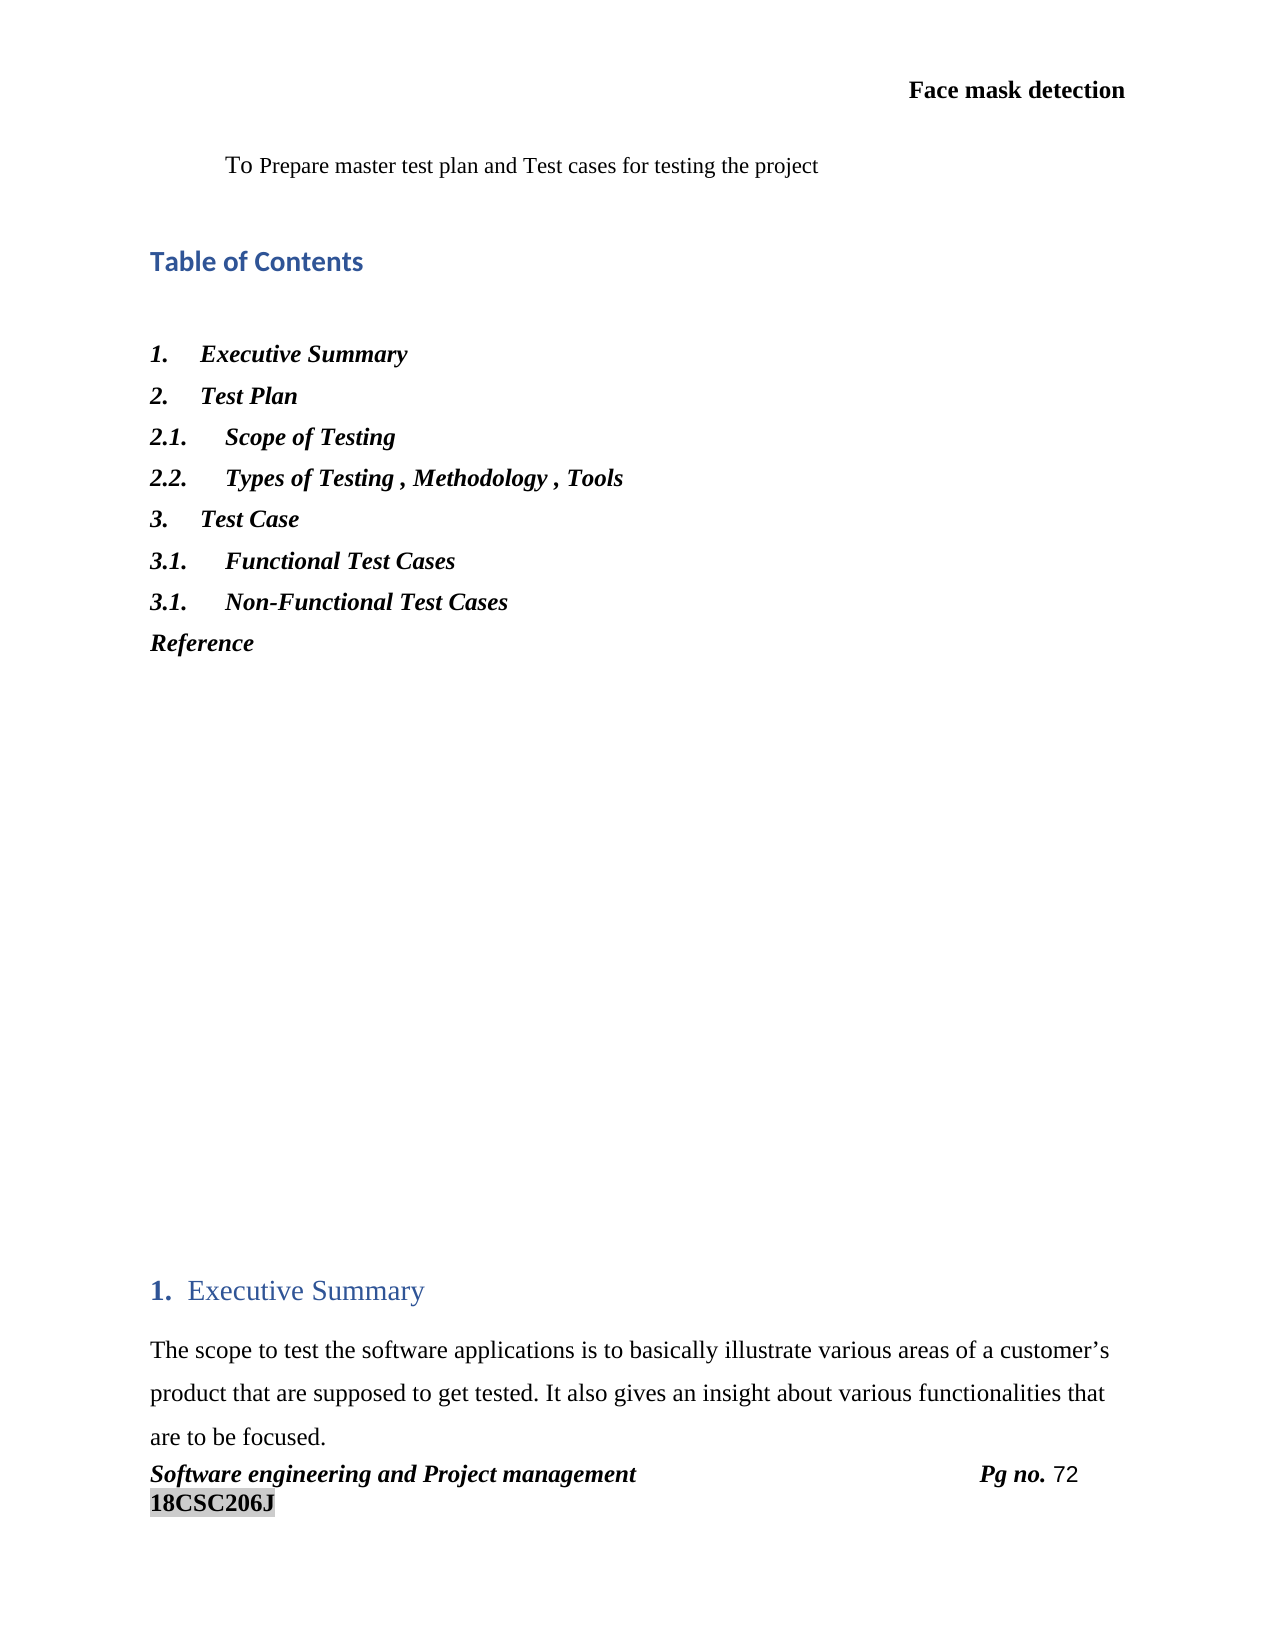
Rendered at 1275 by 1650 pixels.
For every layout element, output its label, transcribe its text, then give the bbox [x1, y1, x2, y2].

text Table of Contents [150, 243, 1125, 279]
text The scope to test the software applications is to basically illustrate various areas of a customer’s product that are supposed to get tested. It also gives an insight about various functionalities that are to be focused. [150, 1335, 1125, 1450]
text To Prepare master test plan and Test cases for testing the project [150, 150, 1125, 179]
subtitle Executive Summary [150, 1273, 1125, 1307]
